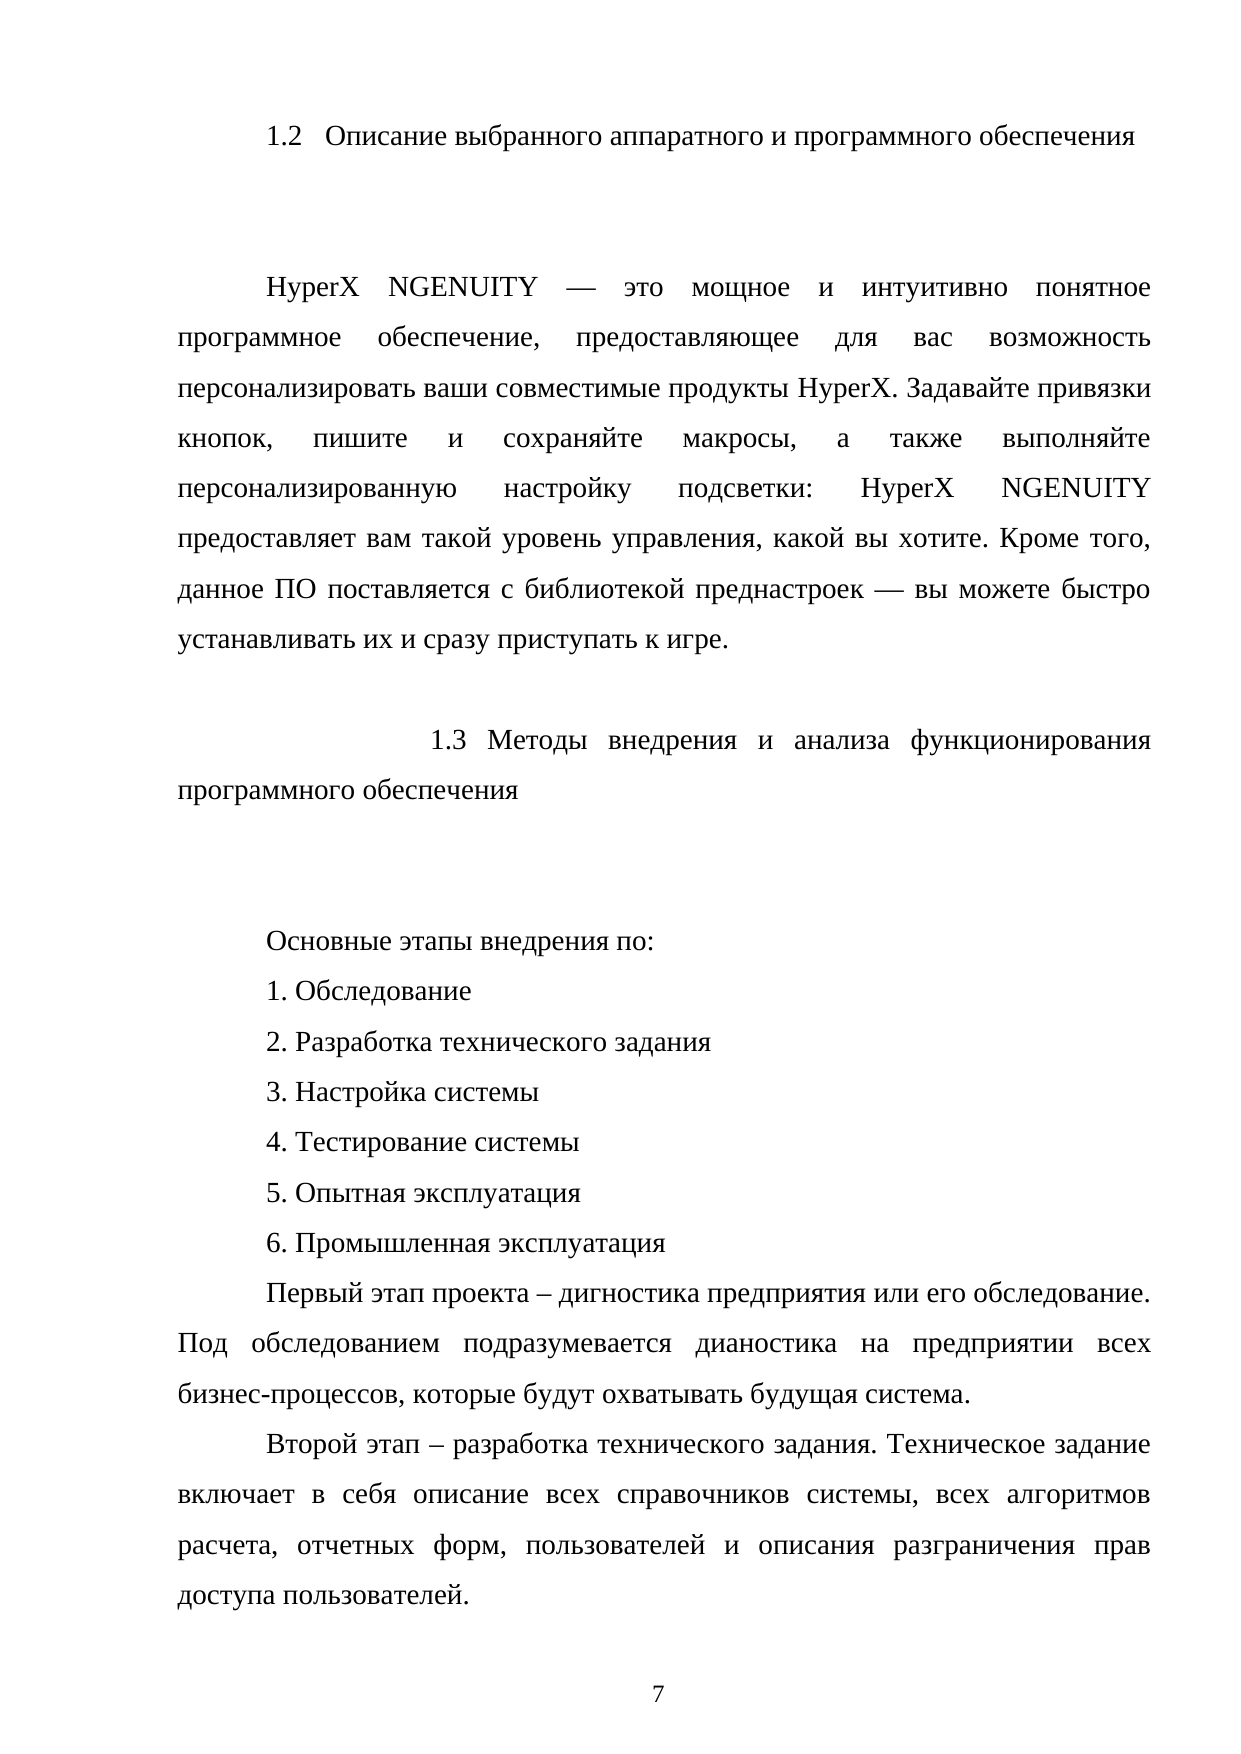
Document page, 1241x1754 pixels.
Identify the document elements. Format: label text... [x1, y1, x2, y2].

text 5. Опытная эксплуатация [177, 1175, 1152, 1208]
text 2. Разработка технического задания [177, 1024, 1152, 1057]
text 3. Настройка системы [177, 1074, 1152, 1108]
list 1.3 Методы внедрения и анализа функционирования программного обеспечения [177, 722, 1152, 806]
list HyperX NGENUITY — это мощное и интуитивно понятное программное обеспечение, предоставляющее для вас возможность персонализировать ваши совместимые продукты HyperX. Задавайте привязки кнопок, пишите и сохраняйте макросы, а также выполняйте персонализированную настройку подсветки: HyperX NGENUITY предоставляет вам такой уровень управления, какой вы хотите. Кроме того, данное ПО поставляется с библиотекой преднастроек — вы можете быстро устанавливать их и сразу приступать к игре. [177, 269, 1152, 655]
text 4. Тестирование системы [177, 1124, 1152, 1158]
text 1. Обследование [177, 973, 1152, 1007]
text Второй этап – разработка технического задания. Техническое задание включает в себя описание всех справочников системы, всех алгоритмов расчета, отчетных форм, пользователей и описания разграничения прав доступа пользователей. [177, 1426, 1152, 1611]
text 6. Промышленная эксплуатация [177, 1225, 1152, 1258]
list Описание выбранного аппаратного и программного обеспечения [177, 118, 1152, 152]
text Первый этап проекта – дигностика предприятия или его обследование. Под обследованием подразумевается дианостика на предприятии всех бизнес-процессов, которые будут охватывать будущая система. [177, 1275, 1152, 1409]
text Основные этапы внедрения по: [177, 923, 1152, 957]
